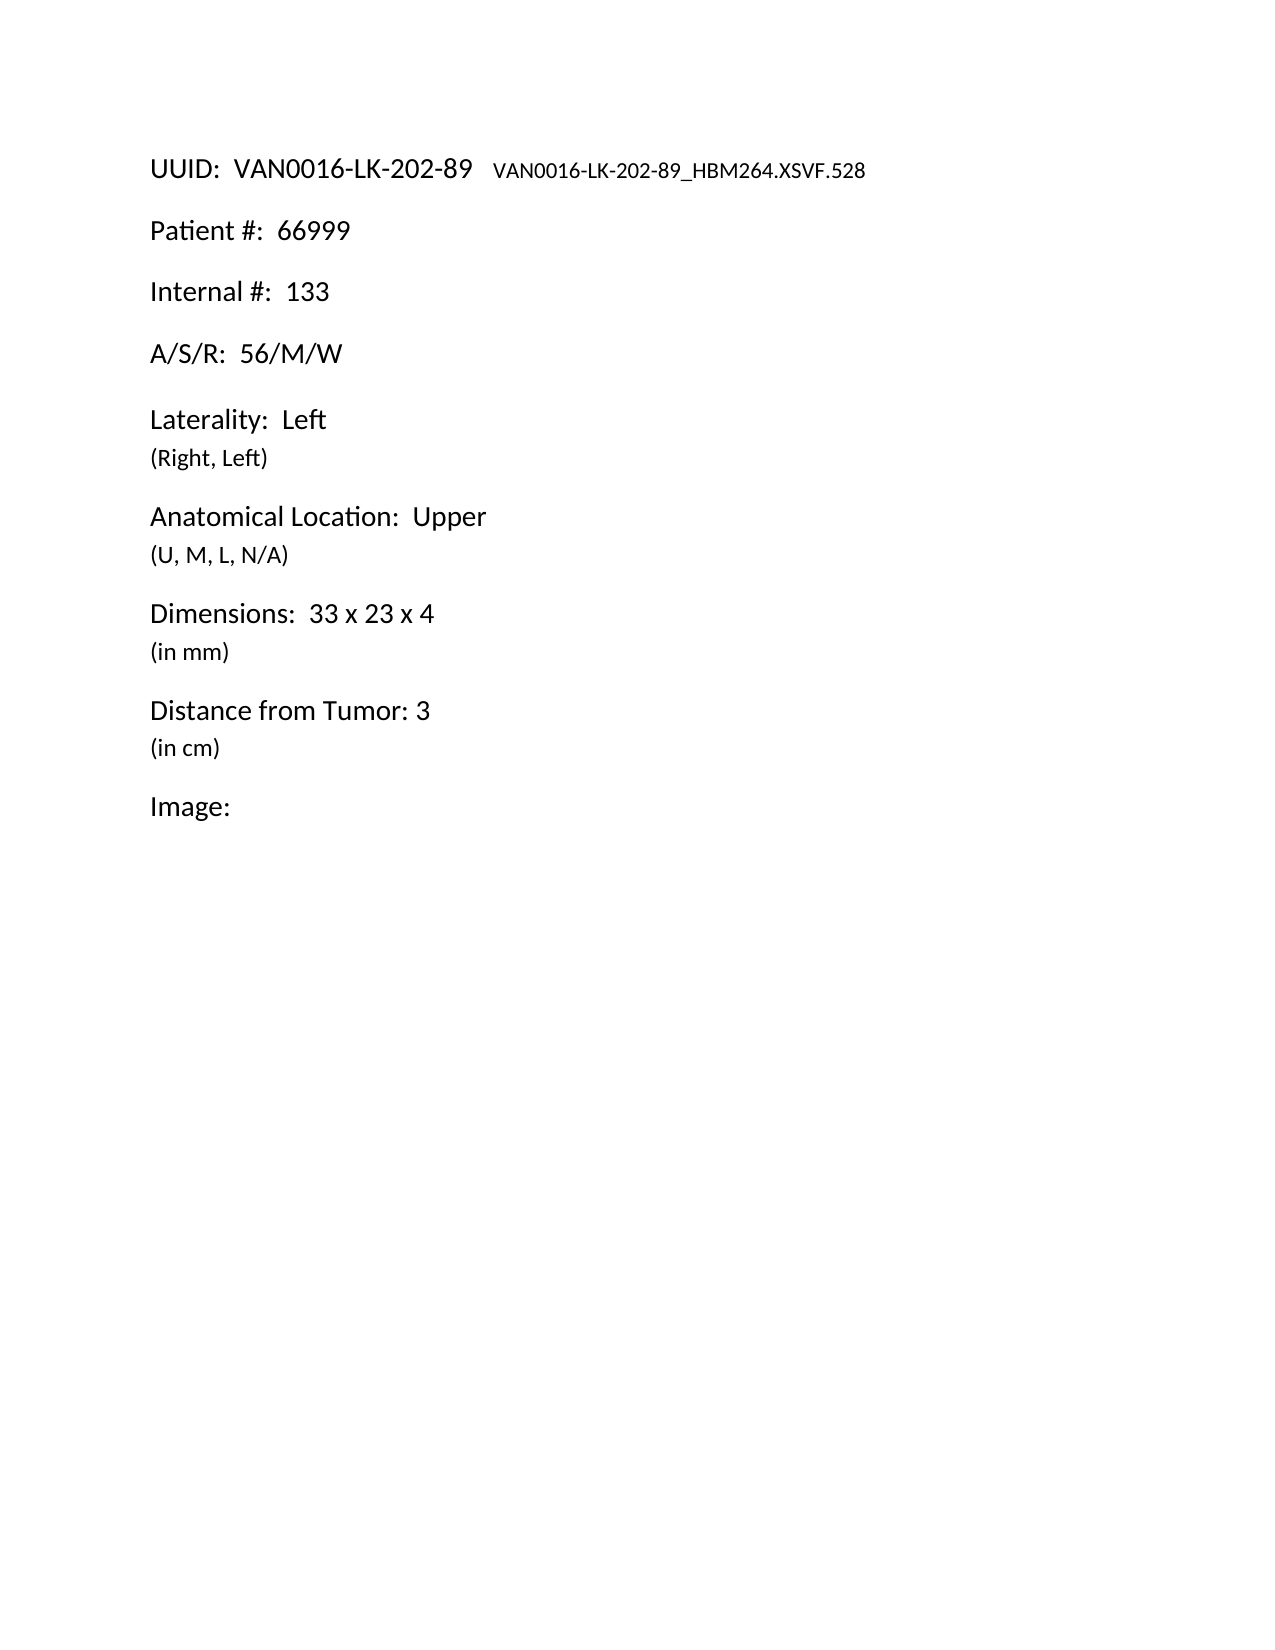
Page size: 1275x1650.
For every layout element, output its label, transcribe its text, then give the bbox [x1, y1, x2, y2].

text (in cm) [150, 732, 1125, 763]
text Laterality: Left [150, 401, 1125, 437]
text (U, M, L, N/A) [150, 539, 1125, 569]
text Dimensions: 33 x 23 x 4 [150, 595, 1125, 630]
text Image: [150, 788, 1125, 824]
text Internal #: 133 [150, 273, 1125, 309]
text UUID: VAN0016-LK-202-89 VAN0016-LK-202-89_HBM264.XSVF.528 [150, 150, 1125, 186]
text A/S/R: 56/M/W [150, 335, 1125, 371]
text (in mm) [150, 636, 1125, 666]
text Anatomical Location: Upper [150, 498, 1125, 534]
text Patient #: 66999 [150, 212, 1125, 247]
text Distance from Tumor: 3 [150, 692, 1125, 727]
text (Right, Left) [150, 442, 1125, 473]
